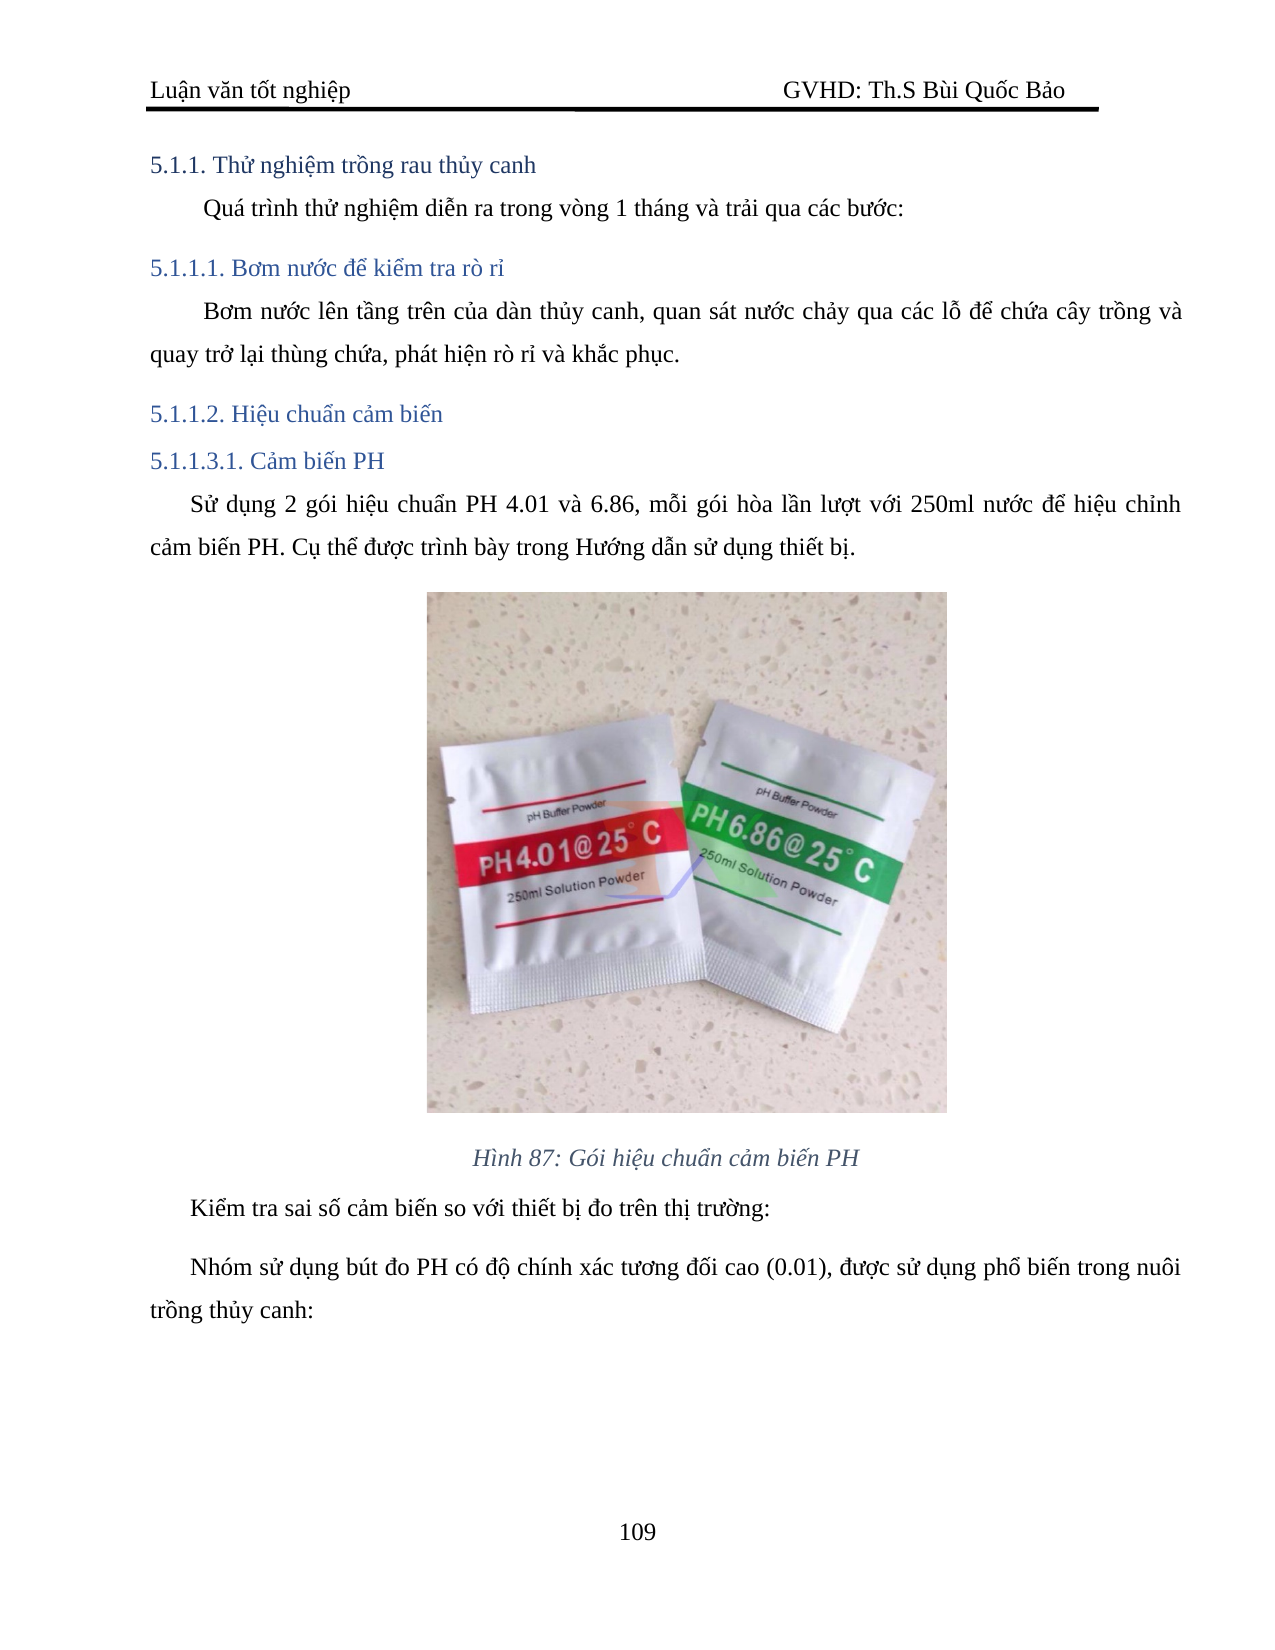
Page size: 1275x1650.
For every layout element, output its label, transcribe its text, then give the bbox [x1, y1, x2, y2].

text Quá trình thử nghiệm diễn ra trong vòng 1 tháng và trải qua các bước: [150, 193, 1184, 222]
text Kiểm tra sai số cảm biến so với thiết bị đo trên thị trường: [150, 1193, 1184, 1221]
subtitle 5.1.1. Thử nghiệm trồng rau thủy canh [150, 150, 1184, 179]
subtitle 5.1.1.3.1. Cảm biến PH [150, 446, 1184, 475]
picture [426, 592, 947, 1113]
text Bơm nước lên tầng trên của dàn thủy canh, quan sát nước chảy qua các lỗ để chứa cây trồng và quay trở lại thùng chứa, phát hiện rò rỉ và khắc phục. [150, 296, 1184, 368]
subtitle 5.1.1.2. Hiệu chuẩn cảm biến [150, 399, 1184, 428]
subtitle 5.1.1.1. Bơm nước để kiểm tra rò rỉ [150, 253, 1184, 282]
text Nhóm sử dụng bút đo PH có độ chính xác tương đối cao (0.01), được sử dụng phổ biến trong nuôi trồng thủy canh: [150, 1252, 1184, 1324]
text Sử dụng 2 gói hiệu chuẩn PH 4.01 và 6.86, mỗi gói hòa lần lượt với 250ml nước để hiệu chỉnh cảm biến PH. Cụ thể được trình bày trong Hướng dẫn sử dụng thiết bị. [150, 489, 1184, 561]
